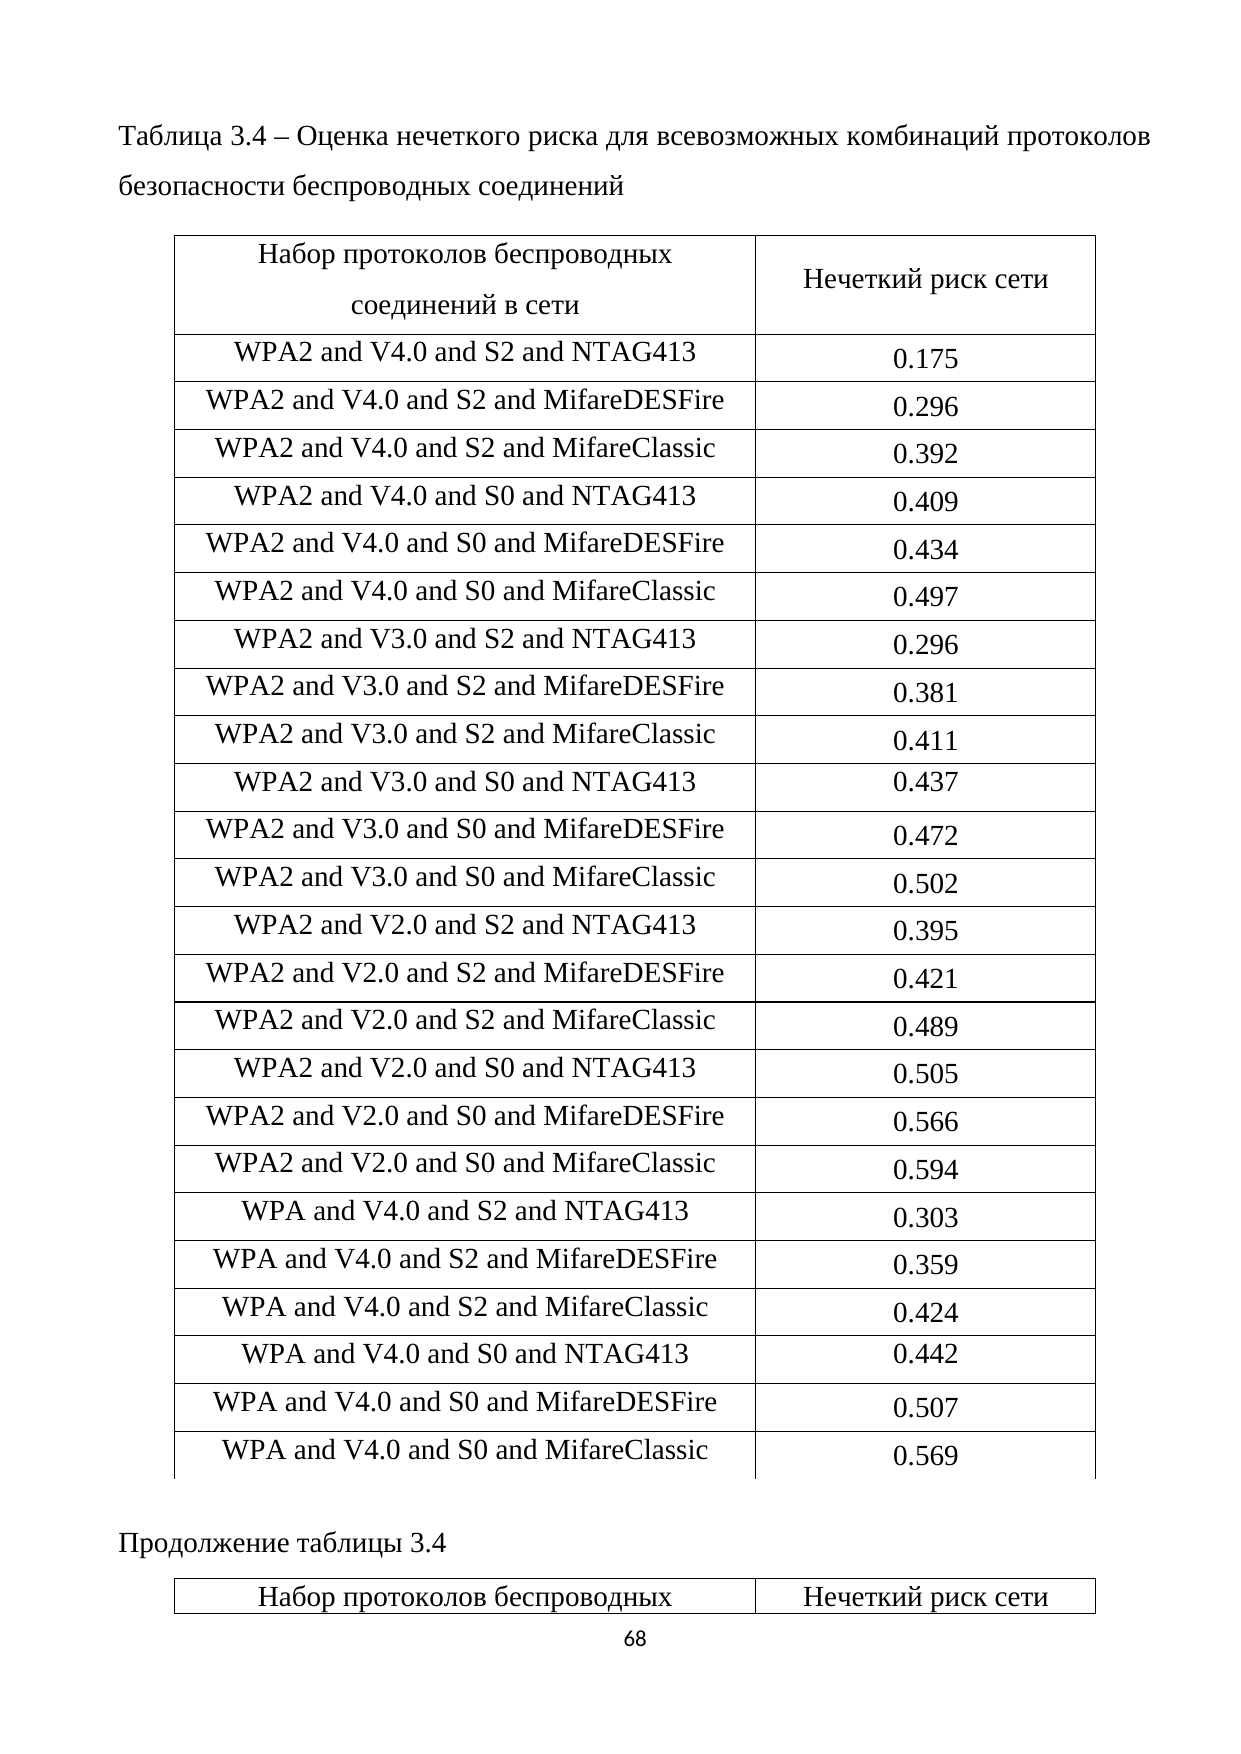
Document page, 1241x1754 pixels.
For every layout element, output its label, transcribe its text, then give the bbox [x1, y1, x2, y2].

table_cell 0.437 [756, 764, 1095, 811]
text Продолжение таблицы 3.4 [118, 1525, 1152, 1559]
table_cell WPA2 and V2.0 and S2 and MifareClassic [175, 1003, 755, 1049]
table_cell 0.594 [756, 1146, 1095, 1192]
table_cell WPA and V4.0 and S0 and MifareClassic [175, 1432, 755, 1478]
table_cell 0.502 [756, 859, 1095, 906]
table_cell WPA2 and V2.0 and S0 and MifareClassic [175, 1146, 755, 1192]
table_cell 0.175 [756, 335, 1095, 381]
table_cell 0.434 [756, 525, 1095, 572]
table_cell WPA2 and V3.0 and S0 and MifareClassic [175, 859, 755, 906]
table_cell WPA and V4.0 and S2 and MifareClassic [175, 1289, 755, 1335]
table_cell WPA2 and V3.0 and S2 and MifareClassic [175, 716, 755, 763]
table_cell WPA2 and V4.0 and S0 and MifareDESFire [175, 525, 755, 572]
text Таблица 3.4 – Оценка нечеткого риска для всевозможных комбинаций протоколов безопасности беспроводных соединений [118, 118, 1152, 202]
table_cell 0.424 [756, 1289, 1095, 1335]
table_cell WPA2 and V4.0 and S2 and MifareDESFire [175, 382, 755, 429]
table_cell WPA2 and V2.0 and S2 and NTAG413 [175, 907, 755, 954]
table_cell 0.411 [756, 716, 1095, 763]
table_cell WPA2 and V3.0 and S0 and NTAG413 [175, 764, 755, 811]
table_cell WPA and V4.0 and S0 and NTAG413 [175, 1336, 755, 1383]
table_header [175, 1579, 755, 1613]
table_cell WPA2 and V2.0 and S0 and NTAG413 [175, 1050, 755, 1097]
table_cell WPA2 and V3.0 and S2 and MifareDESFire [175, 669, 755, 715]
table_header Набор протоколов беспроводных соединений в сети [175, 236, 755, 333]
table_cell 0.409 [756, 478, 1095, 524]
table_cell 0.392 [756, 430, 1095, 477]
table_cell WPA and V4.0 and S2 and MifareDESFire [175, 1241, 755, 1288]
table_cell WPA2 and V2.0 and S0 and MifareDESFire [175, 1098, 755, 1144]
table_header Нечеткий риск сети [756, 1579, 1095, 1613]
table_cell 0.296 [756, 382, 1095, 429]
table_cell WPA2 and V4.0 and S2 and MifareClassic [175, 430, 755, 477]
table_cell 0.421 [756, 955, 1095, 1001]
table_cell 0.395 [756, 907, 1095, 954]
table_cell 0.472 [756, 812, 1095, 858]
table_cell 0.507 [756, 1384, 1095, 1431]
table_cell 0.569 [756, 1432, 1095, 1478]
table_header Нечеткий риск сети [756, 236, 1095, 333]
table_cell 0.296 [756, 621, 1095, 667]
table_cell 0.381 [756, 669, 1095, 715]
table_cell 0.303 [756, 1193, 1095, 1240]
table_cell 0.359 [756, 1241, 1095, 1288]
table_cell WPA2 and V4.0 and S0 and MifareClassic [175, 573, 755, 620]
table_cell 0.505 [756, 1050, 1095, 1097]
table_cell WPA2 and V2.0 and S2 and MifareDESFire [175, 955, 755, 1001]
table_cell WPA2 and V4.0 and S2 and NTAG413 [175, 335, 755, 381]
table_cell WPA2 and V3.0 and S0 and MifareDESFire [175, 812, 755, 858]
table_cell 0.442 [756, 1336, 1095, 1383]
table_cell WPA and V4.0 and S2 and NTAG413 [175, 1193, 755, 1240]
table_cell WPA and V4.0 and S0 and MifareDESFire [175, 1384, 755, 1431]
table_cell 0.497 [756, 573, 1095, 620]
table_cell WPA2 and V3.0 and S2 and NTAG413 [175, 621, 755, 667]
table_cell WPA2 and V4.0 and S0 and NTAG413 [175, 478, 755, 524]
table_cell 0.489 [756, 1003, 1095, 1049]
table_cell 0.566 [756, 1098, 1095, 1144]
